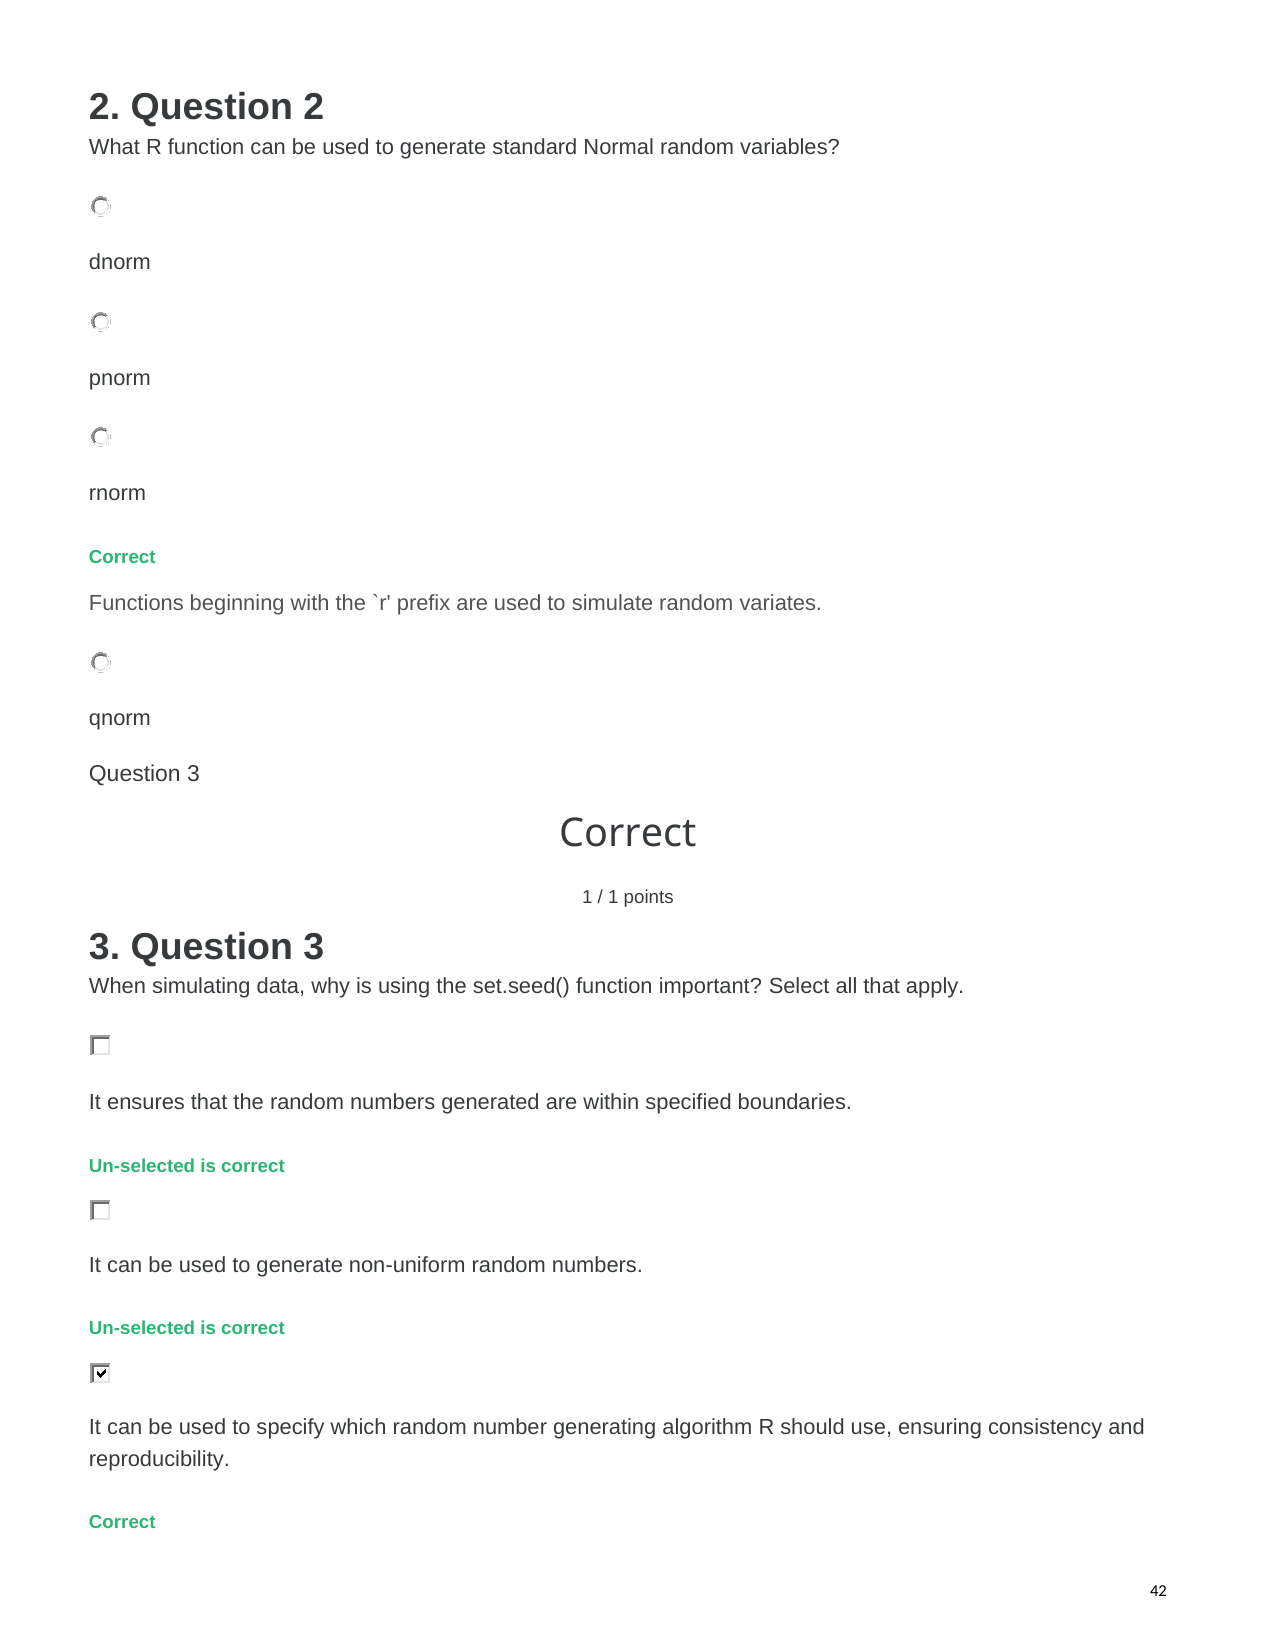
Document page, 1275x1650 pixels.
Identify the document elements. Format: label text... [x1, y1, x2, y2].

text Functions beginning with the `r' prefix are used to simulate random variates. [89, 584, 1167, 615]
text It ensures that the random numbers generated are within specified boundaries. [89, 1083, 1167, 1114]
text Correct [89, 534, 1167, 567]
text What R function can be used to generate standard Normal random variables? [89, 127, 1167, 159]
text 1 / 1 points [89, 879, 1167, 908]
text It can be used to generate non-uniform random numbers. [89, 1246, 1167, 1277]
text Correct [89, 1500, 1167, 1533]
text Correct [89, 804, 1167, 858]
text Question 3 [89, 759, 1167, 786]
text rnorm [89, 474, 1167, 505]
text It can be used to specify which random number generating algorithm R should use, ensuring consistency and reproducibility. [89, 1408, 1167, 1471]
text qnorm [89, 699, 1167, 730]
text pnorm [89, 358, 1167, 389]
text Un-selected is correct [89, 1306, 1167, 1339]
text Un-selected is correct [89, 1143, 1167, 1176]
subtitle 3. Question 3 [89, 924, 1167, 967]
subtitle 2. Question 2 [89, 84, 1167, 127]
text dnorm [89, 243, 1167, 274]
text When simulating data, why is using the set.seed() function important? Select all that apply. [89, 967, 1167, 999]
